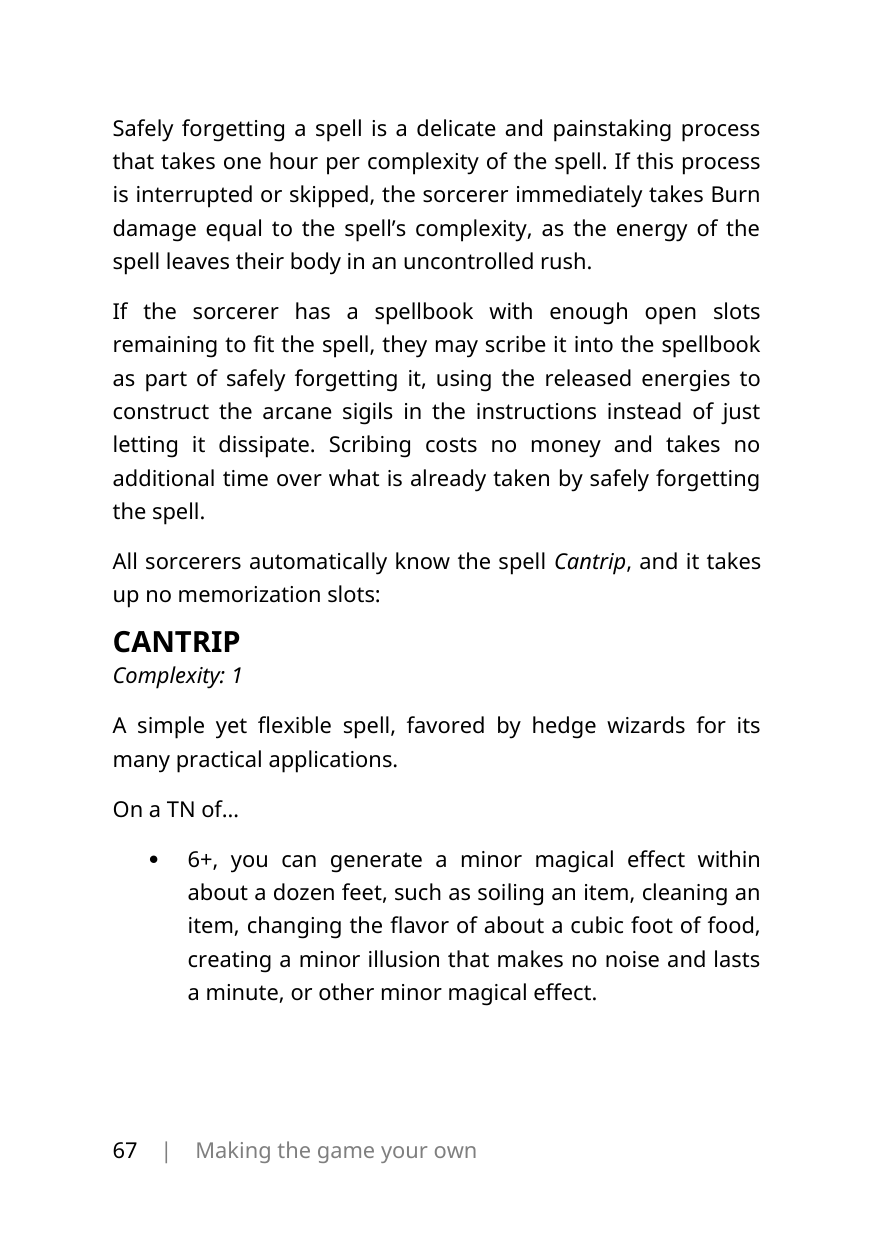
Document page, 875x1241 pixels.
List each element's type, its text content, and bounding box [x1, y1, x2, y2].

text Complexity: 1 [112, 661, 762, 690]
text Safely forgetting a spell is a delicate and painstaking process that takes one hour per complexity of the spell. If this process is interrupted or skipped, the sorcerer immediately takes Burn damage equal to the spell’s complexity, as the energy of the spell leaves their body in an uncontrolled rush. [112, 112, 762, 276]
text A simple yet flexible spell, favored by hedge wizards for its many practical applications. [112, 711, 762, 774]
subtitle Cantrip [112, 621, 762, 661]
text All sorcerers automatically know the spell Cantrip, and it takes up no memorization slots: [112, 546, 762, 609]
list 6+, you can generate a minor magical effect within about a dozen feet, such as soiling an item, cleaning an item, changing the flavor of about a cubic foot of food, creating a minor illusion that makes no noise and lasts a minute, or other minor magical effect. [150, 844, 762, 1007]
text If the sorcerer has a spellbook with enough open slots remaining to fit the spell, they may scribe it into the spellbook as part of safely forgetting it, using the released energies to construct the arcane sigils in the instructions instead of just letting it dissipate. Scribing costs no money and takes no additional time over what is already taken by safely forgetting the spell. [112, 296, 762, 526]
text On a TN of… [112, 794, 762, 824]
